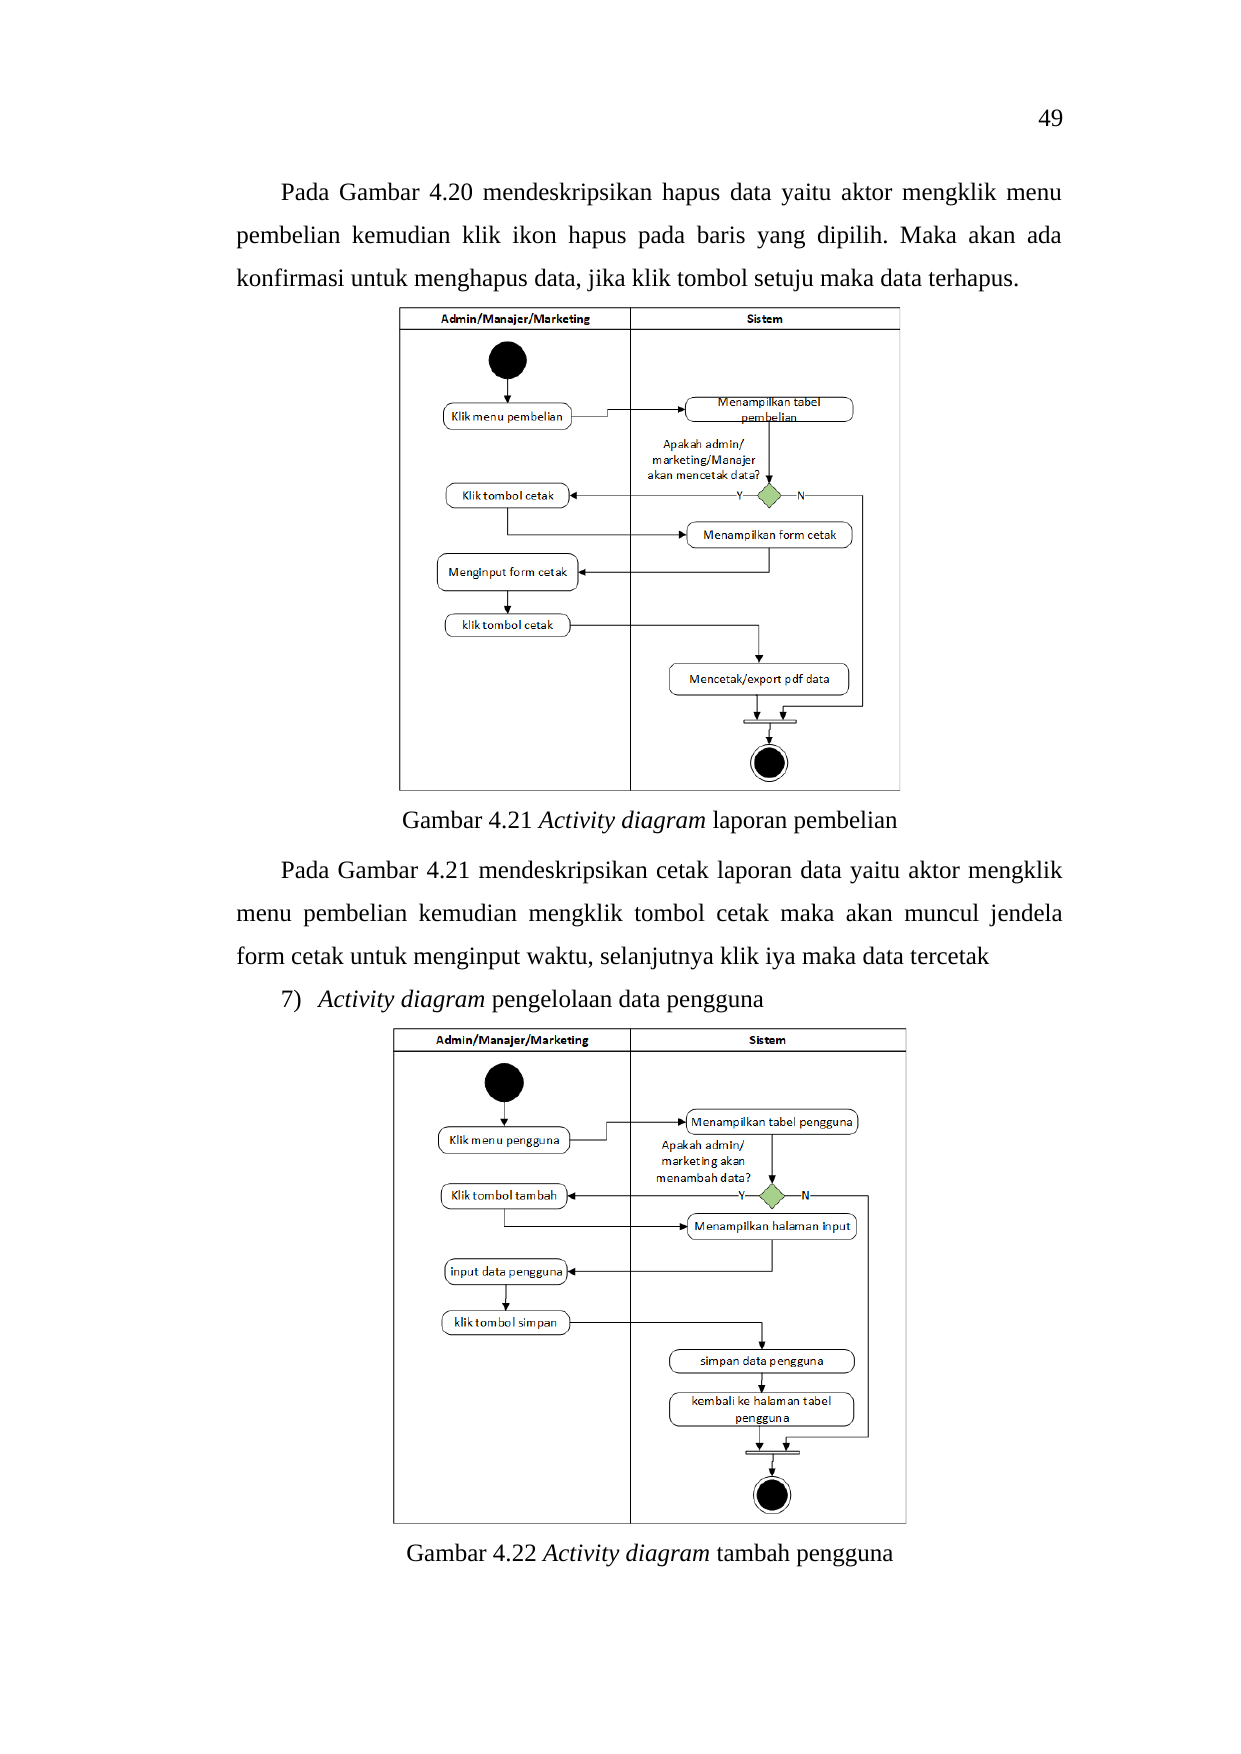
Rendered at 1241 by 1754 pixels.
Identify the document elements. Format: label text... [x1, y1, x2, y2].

text Gambar 4.22 Activity diagram tambah pengguna [236, 1538, 1063, 1566]
picture [392, 1027, 907, 1524]
text Pada Gambar 4.20 mendeskripsikan hapus data yaitu aktor mengklik menu pembelian kemudian klik ikon hapus pada baris yang dipilih. Maka akan ada konfirmasi untuk menghapus data, jika klik tombol setuju maka data terhapus. [236, 177, 1063, 292]
text Gambar 4.21 Activity diagram laporan pembelian [236, 805, 1063, 834]
list Activity diagram pengelolaan data pengguna [281, 984, 1063, 1013]
text Pada Gambar 4.21 mendeskripsikan cetak laporan data yaitu aktor mengklik menu pembelian kemudian mengklik tombol cetak maka akan muncul jendela form cetak untuk menginput waktu, selanjutnya klik iya maka data tercetak [236, 855, 1063, 970]
picture [398, 306, 901, 791]
